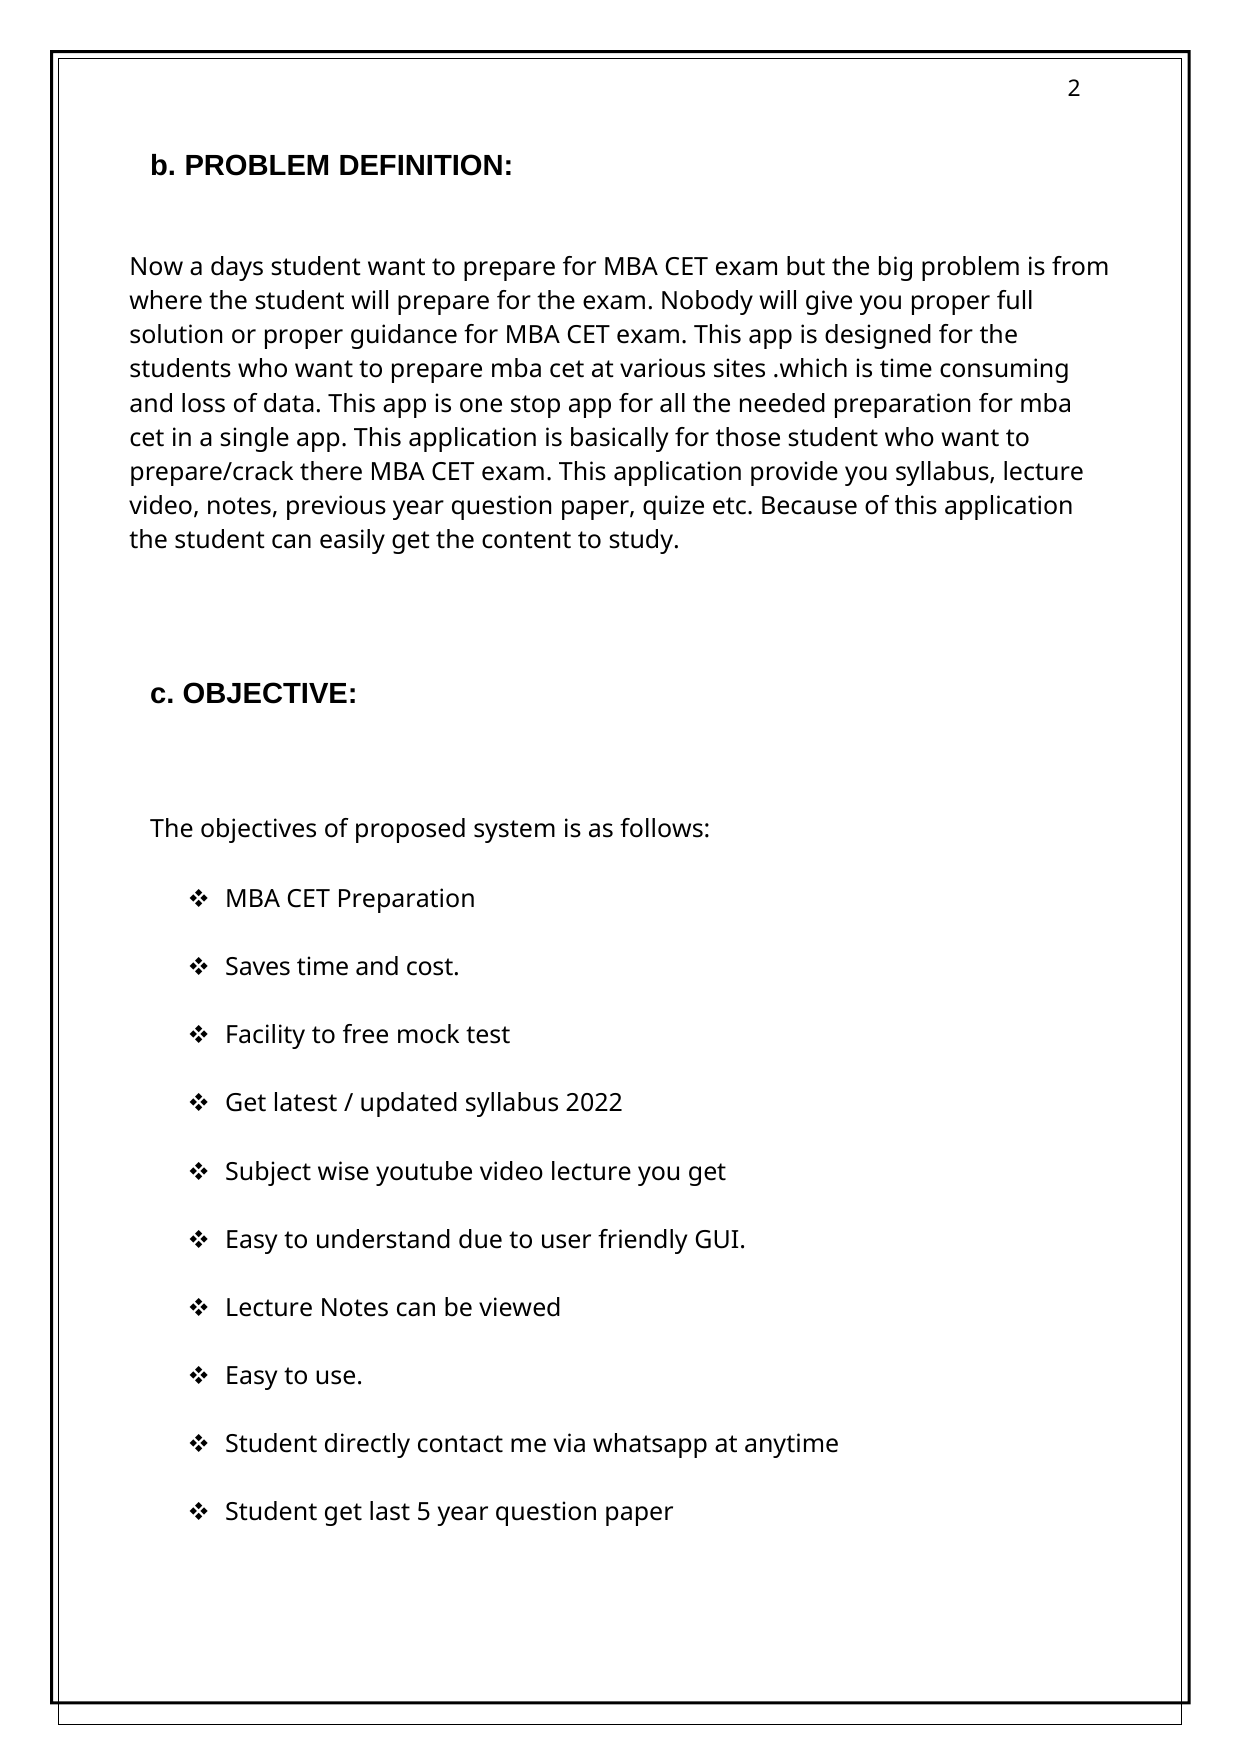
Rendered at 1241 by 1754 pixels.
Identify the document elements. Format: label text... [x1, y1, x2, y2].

list Facility to free mock test [187, 1017, 1113, 1051]
list Easy to understand due to user friendly GUI. [187, 1221, 1113, 1255]
list MBA CET Preparation [187, 881, 1113, 915]
subtitle PROBLEM DEFINITION: [150, 148, 1113, 182]
list Get latest / updated syllabus 2022 [187, 1085, 1113, 1119]
list Student get last 5 year question paper [187, 1494, 1113, 1528]
list Subject wise youtube video lecture you get [187, 1153, 1113, 1187]
list Saves time and cost. [187, 949, 1113, 983]
text The objectives of proposed system is as follows: [150, 811, 1113, 844]
list Student directly contact me via whatsapp at anytime [187, 1426, 1113, 1460]
list Easy to use. [187, 1358, 1113, 1392]
list Lecture Notes can be viewed [187, 1289, 1113, 1324]
subtitle OBJECTIVE: [150, 676, 1113, 710]
text Now a days student want to prepare for MBA CET exam but the big problem is from where the student will prepare for the exam. Nobody will give you proper full solution or proper guidance for MBA CET exam. This app is designed for the students who want to prepare mba cet at various sites .which is time consuming and loss of data. This app is one stop app for all the needed preparation for mba cet in a single app. This application is basically for those student who want to prepare/crack there MBA CET exam. This application provide you syllabus, lecture video, notes, previous year question paper, quize etc. Because of this application the student can easily get the content to study. [129, 249, 1113, 556]
